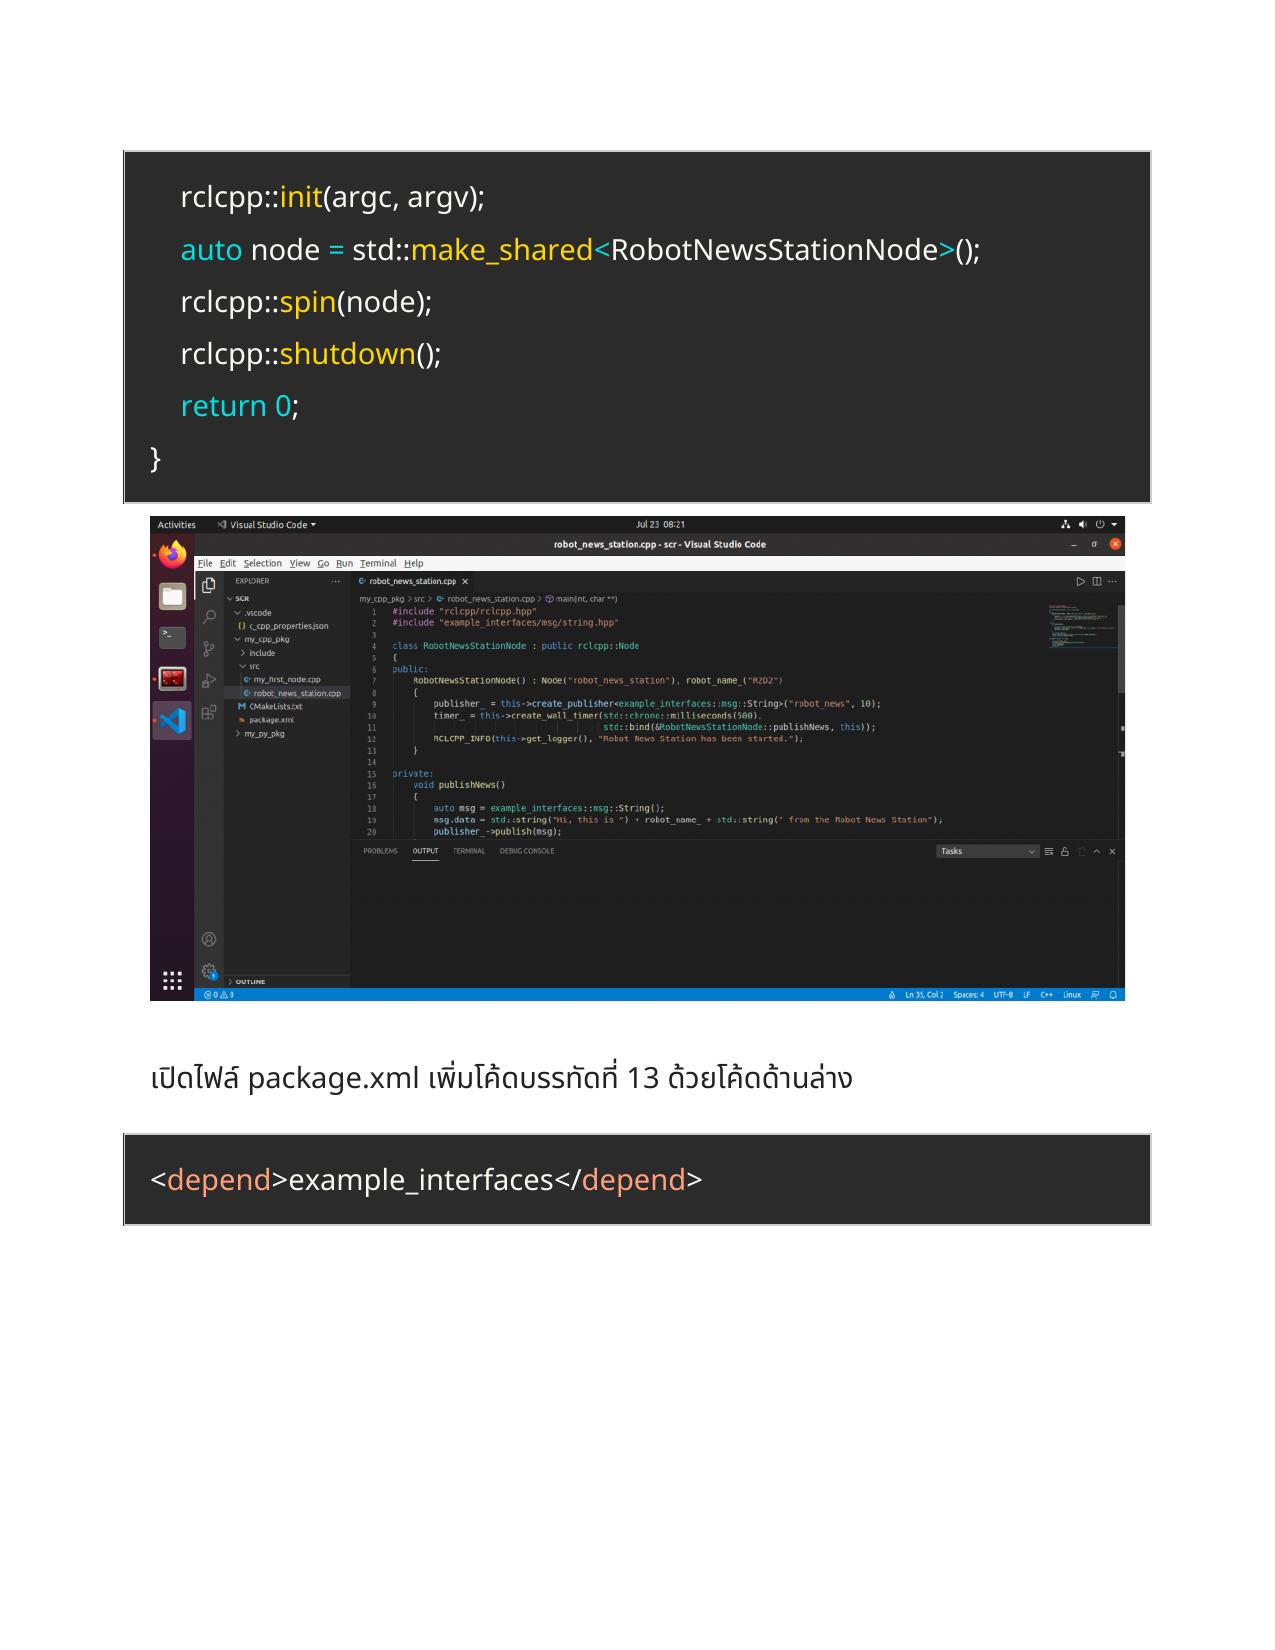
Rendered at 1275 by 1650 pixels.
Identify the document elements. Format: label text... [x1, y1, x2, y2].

text } [125, 411, 1150, 502]
text return 0; [125, 359, 1150, 411]
text rclcpp::shutdown(); [125, 307, 1150, 359]
text เปิดไฟล์ package.xml เพิ่มโค้ดบรรทัดที่ 13 ด้วยโค้ดด้านล่าง [150, 1018, 1125, 1102]
picture [150, 516, 1125, 1001]
text rclcpp::init(argc, argv); [125, 152, 1150, 202]
text auto node = std::make_shared<RobotNewsStationNode>(); [125, 202, 1150, 254]
text rclcpp::spin(node); [125, 254, 1150, 307]
text <depend>example_interfaces</depend> [125, 1135, 1150, 1224]
